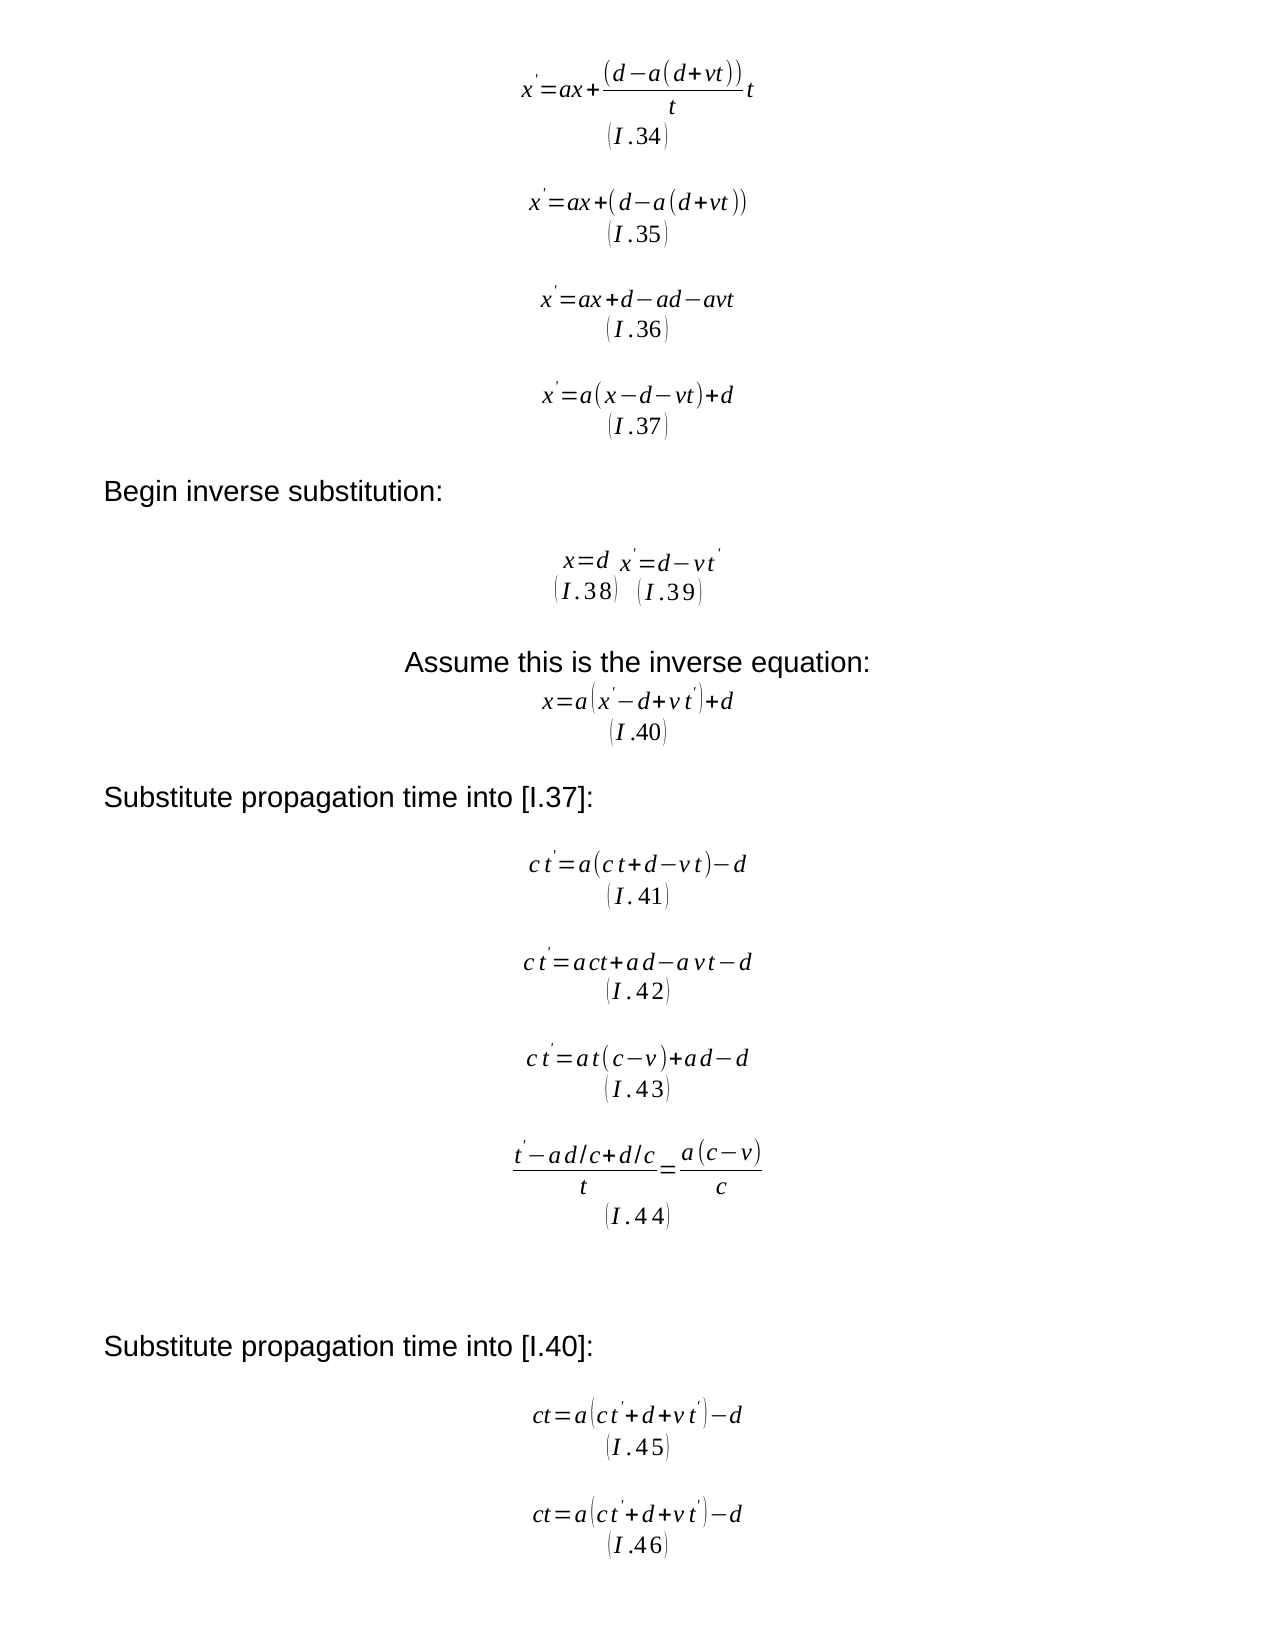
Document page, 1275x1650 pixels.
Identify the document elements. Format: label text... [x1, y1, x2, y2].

text Substitute propagation time into [I.40]: [103, 1329, 1172, 1363]
text Begin inverse substitution: [103, 474, 1172, 508]
text Assume this is the inverse equation: [103, 644, 1172, 748]
text Substitute propagation time into [I.37]: [103, 780, 1172, 814]
